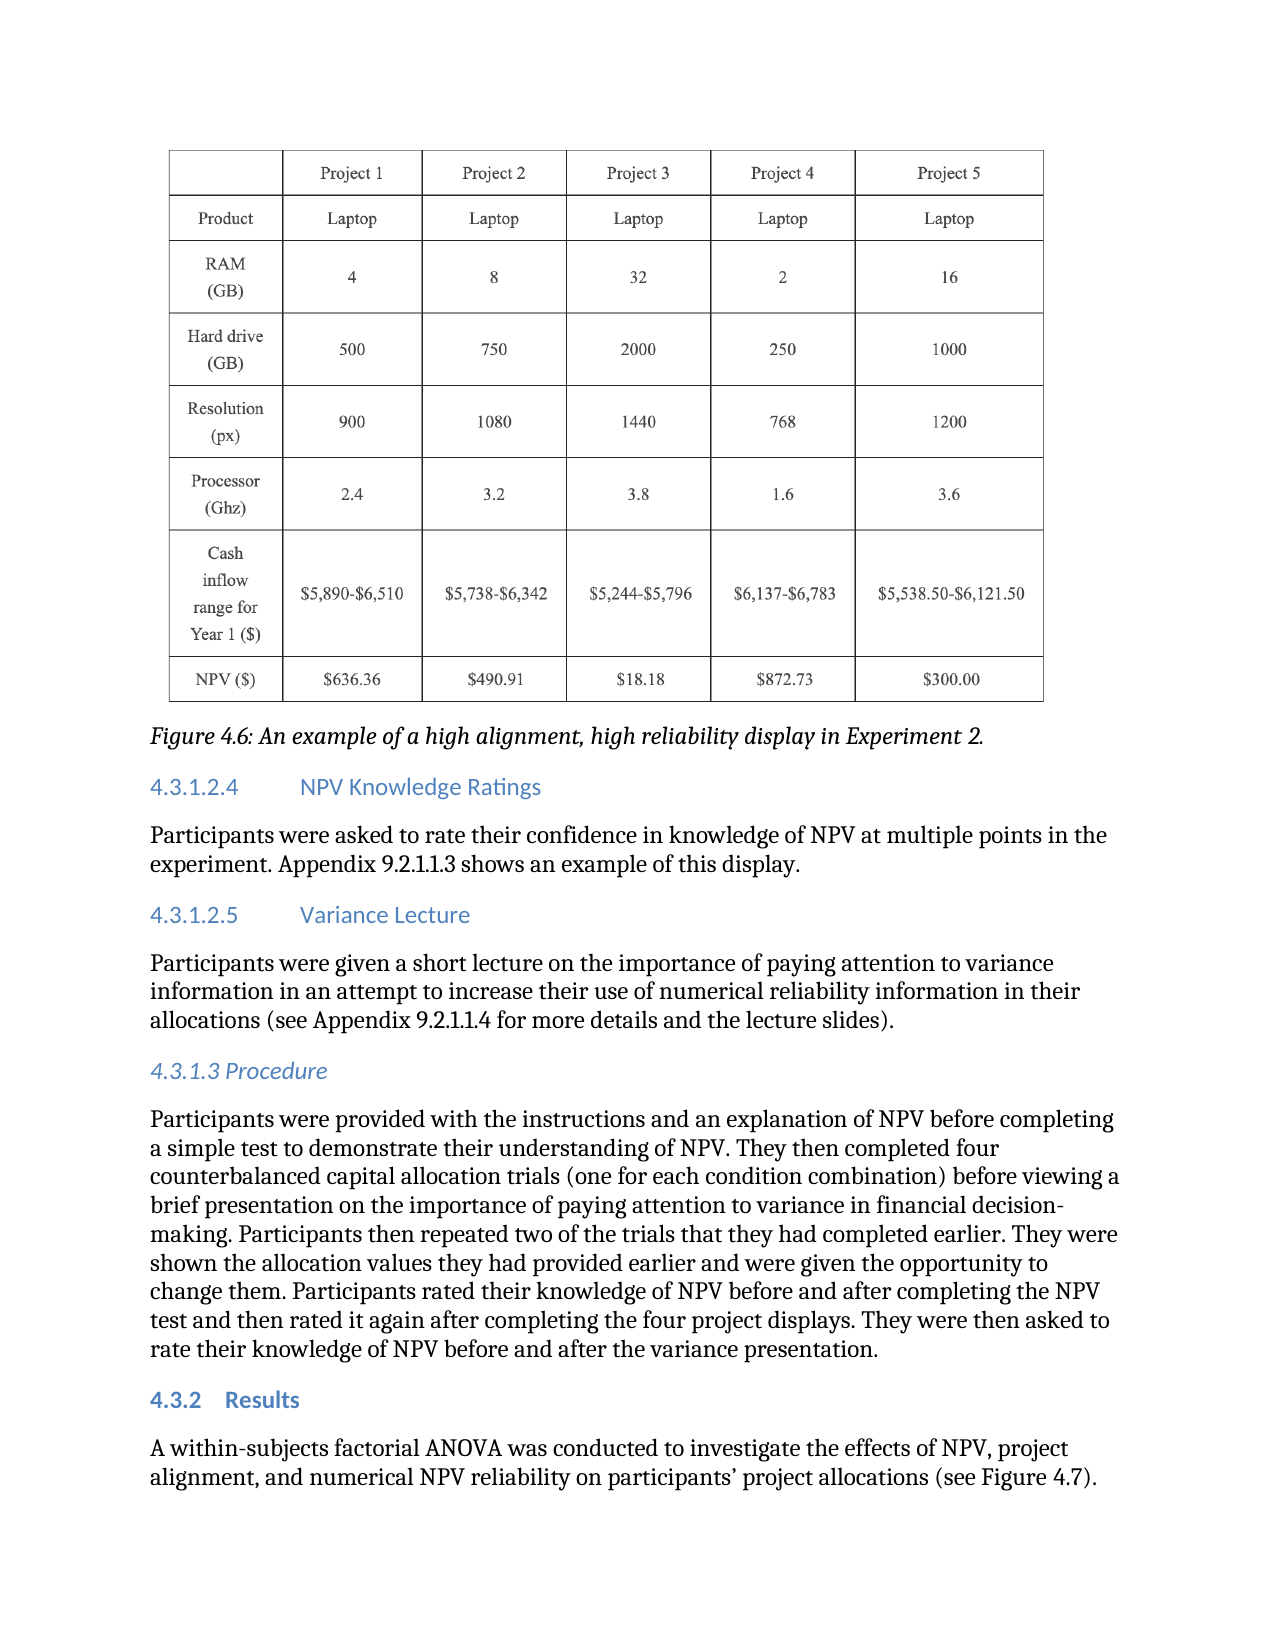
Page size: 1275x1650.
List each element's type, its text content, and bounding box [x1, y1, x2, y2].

subtitle 4.3.1.2.5 Variance Lecture [150, 899, 1125, 930]
subtitle 4.3.1.2.4 NPV Knowledge Ratings [150, 772, 1125, 802]
subtitle 4.3.2 Results [150, 1384, 1125, 1415]
subtitle 4.3.1.3 Procedure [150, 1056, 1125, 1086]
picture [168, 150, 1044, 702]
text Participants were provided with the instructions and an explanation of NPV before completing a simple test to demonstrate their understanding of NPV. They then completed four counterbalanced capital allocation trials (one for each condition combination) before viewing a brief presentation on the importance of paying attention to variance in financial decision-making. Participants then repeated two of the trials that they had completed earlier. They were shown the allocation values they had provided earlier and were given the opportunity to change them. Participants rated their knowledge of NPV before and after completing the NPV test and then rated it again after completing the four project displays. They were then asked to rate their knowledge of NPV before and after the variance presentation. [150, 1105, 1125, 1363]
text Participants were given a short lecture on the importance of paying attention to variance information in an attempt to increase their use of numerical reliability information in their allocations (see Appendix 9.2.1.1.4 for more details and the lecture slides). [150, 948, 1125, 1035]
text Figure 4.6: An example of a high alignment, high reliability display in Experiment 2. [150, 722, 1125, 751]
text Participants were asked to rate their confidence in knowledge of NPV at multiple points in the experiment. Appendix 9.2.1.1.3 shows an example of this display. [150, 821, 1125, 878]
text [150, 1434, 1125, 1491]
